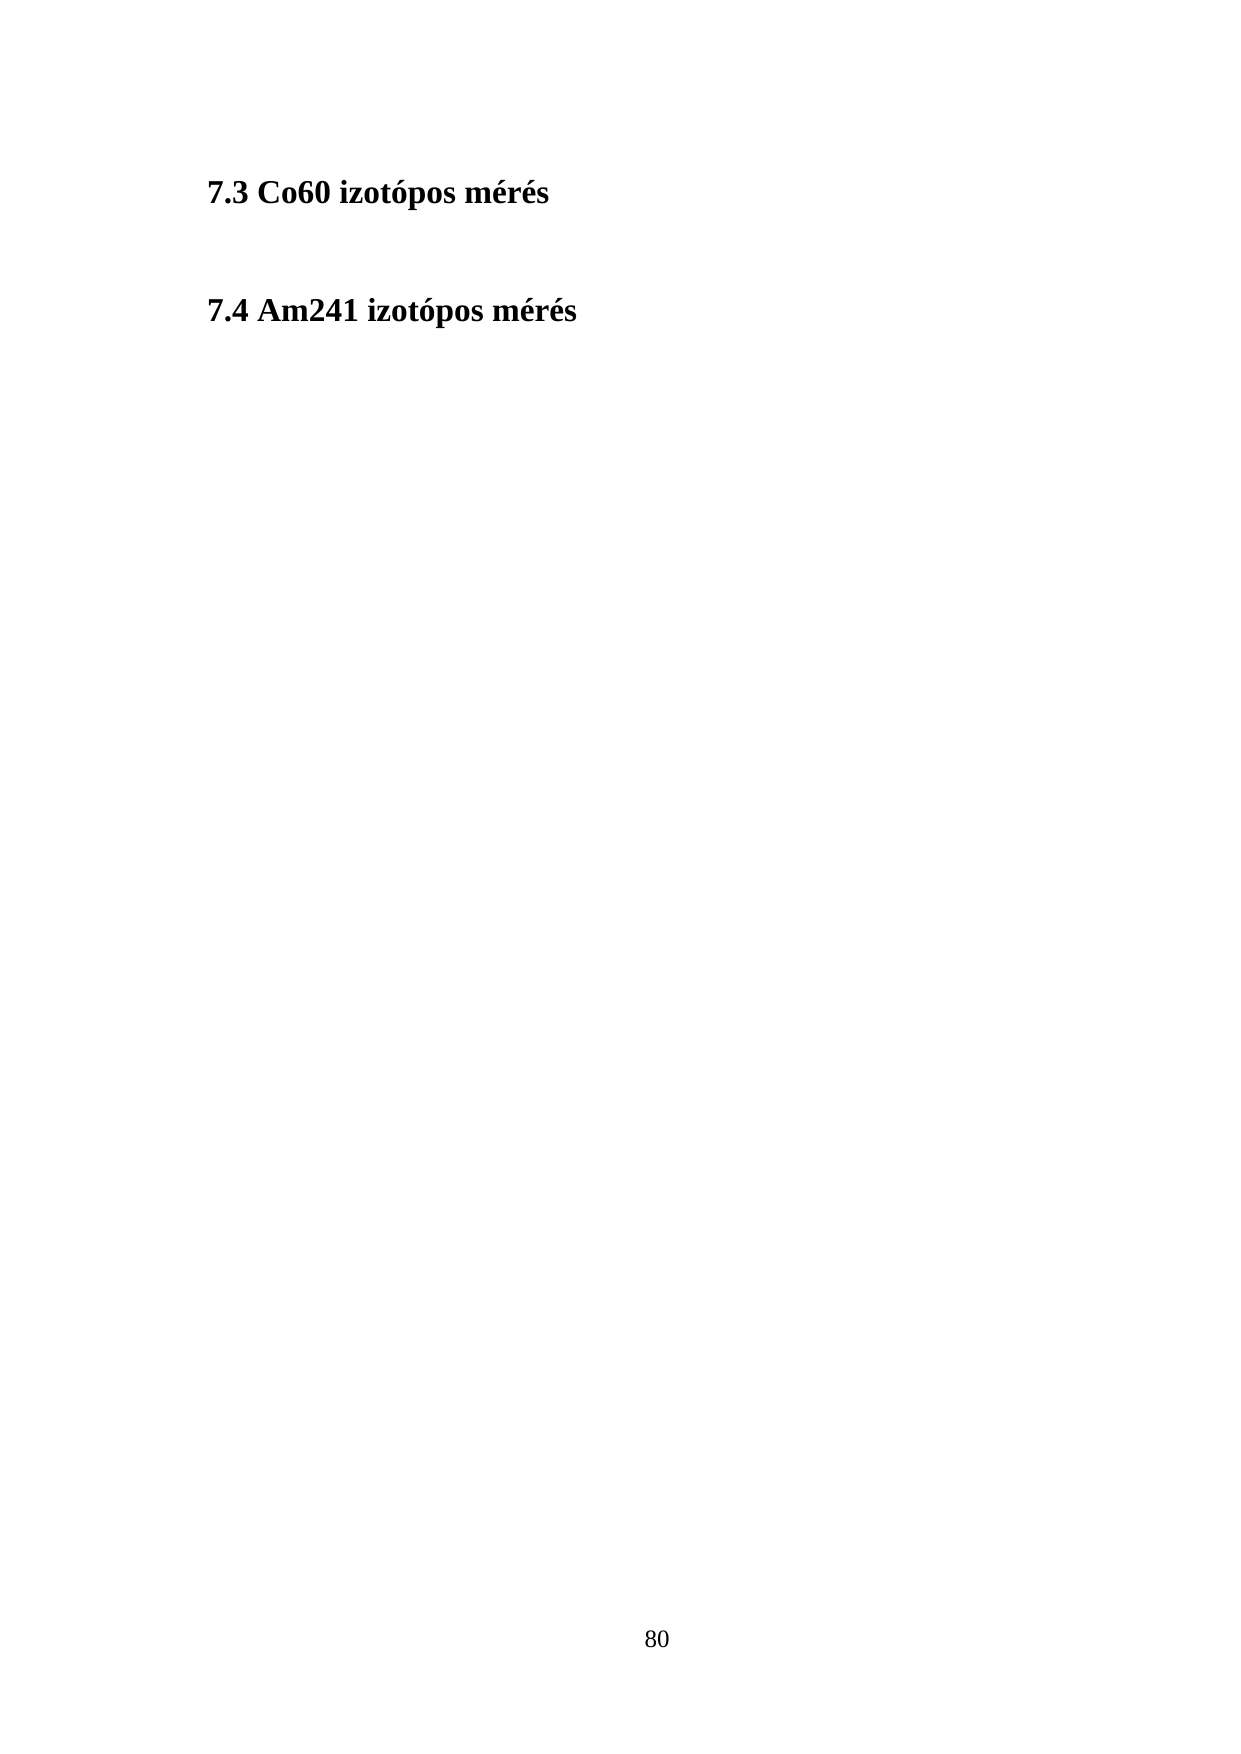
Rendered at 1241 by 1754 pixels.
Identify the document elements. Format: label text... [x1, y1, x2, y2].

subtitle Am241 izotópos mérés [207, 290, 1092, 328]
subtitle Co60 izotópos mérés [207, 173, 1092, 211]
